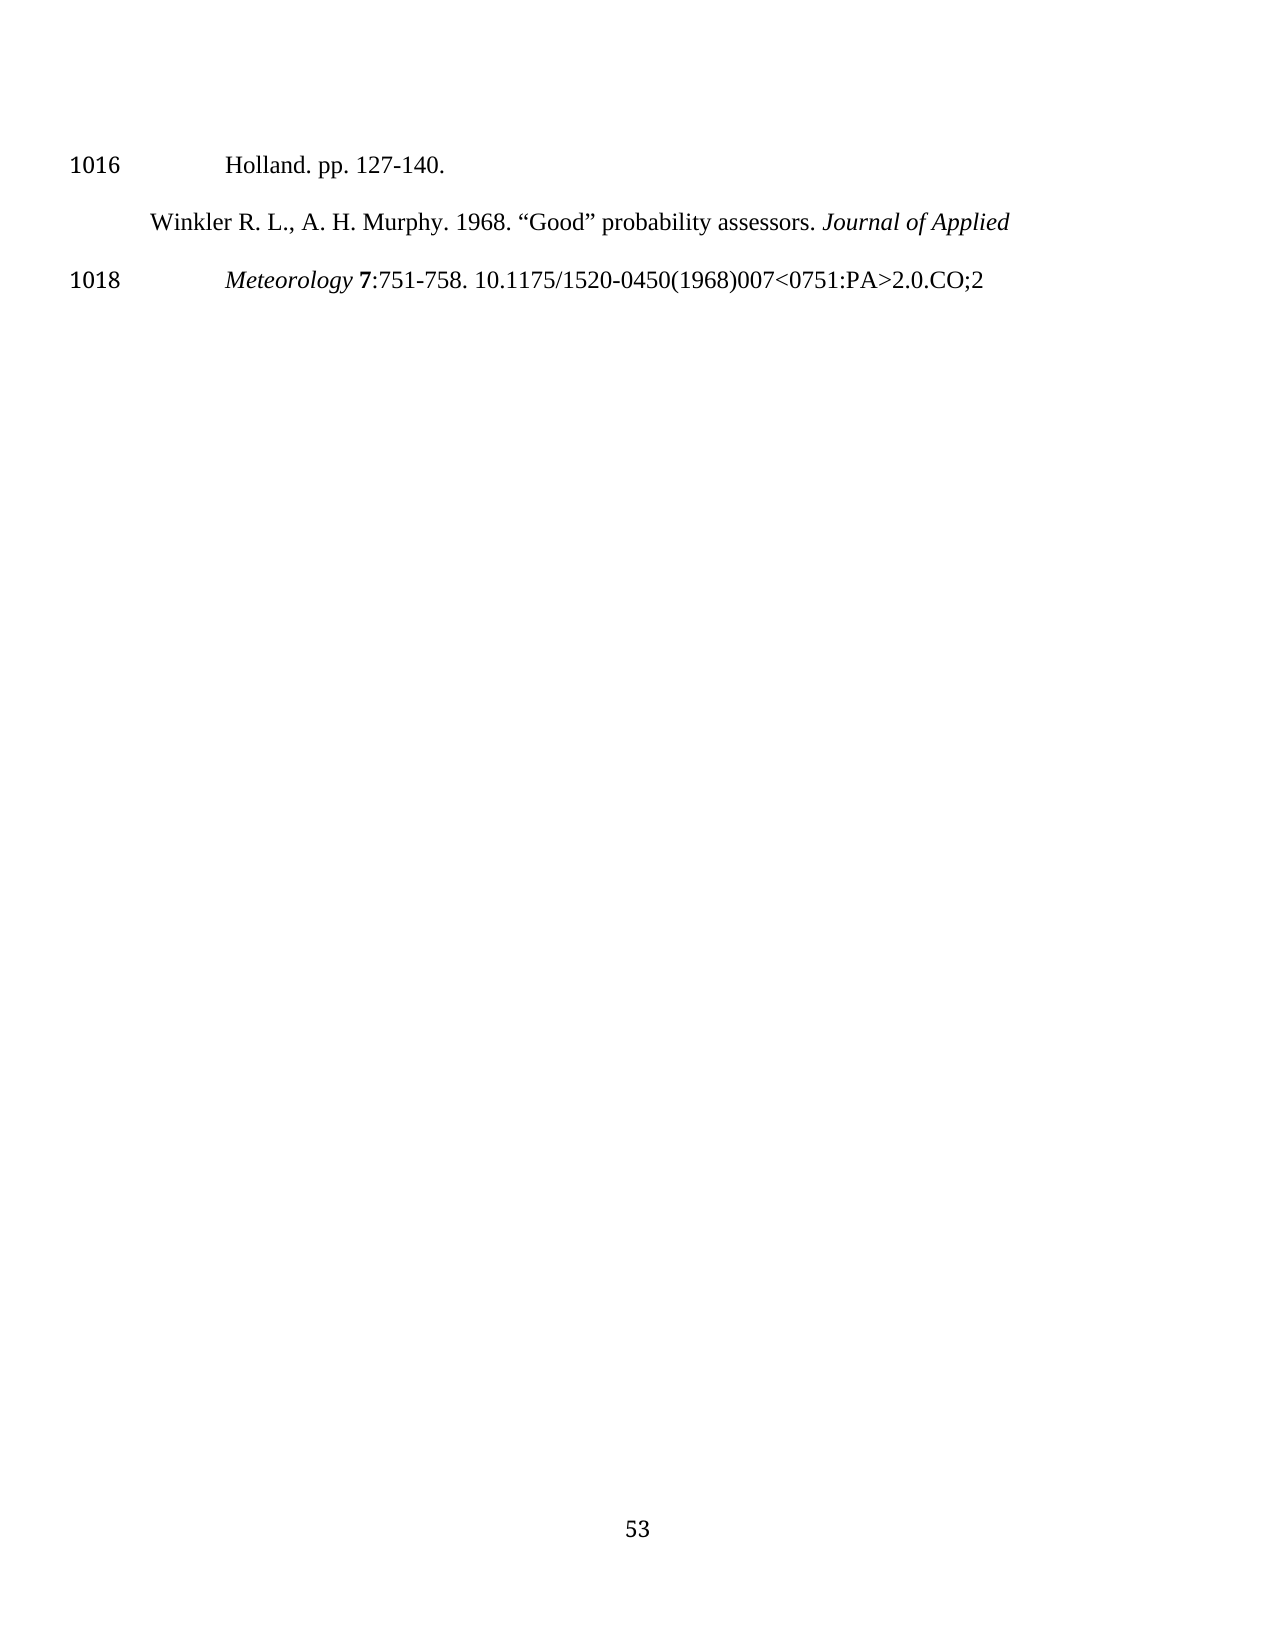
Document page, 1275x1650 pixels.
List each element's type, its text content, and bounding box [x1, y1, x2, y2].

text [150, 150, 1125, 179]
text Winkler R. L., A. H. Murphy. 1968. “Good” probability assessors. Journal of Applied Meteorology 7:751-758. 10.1175/1520-0450(1968)007<0751:PA>2.0.CO;2 [150, 207, 1125, 294]
